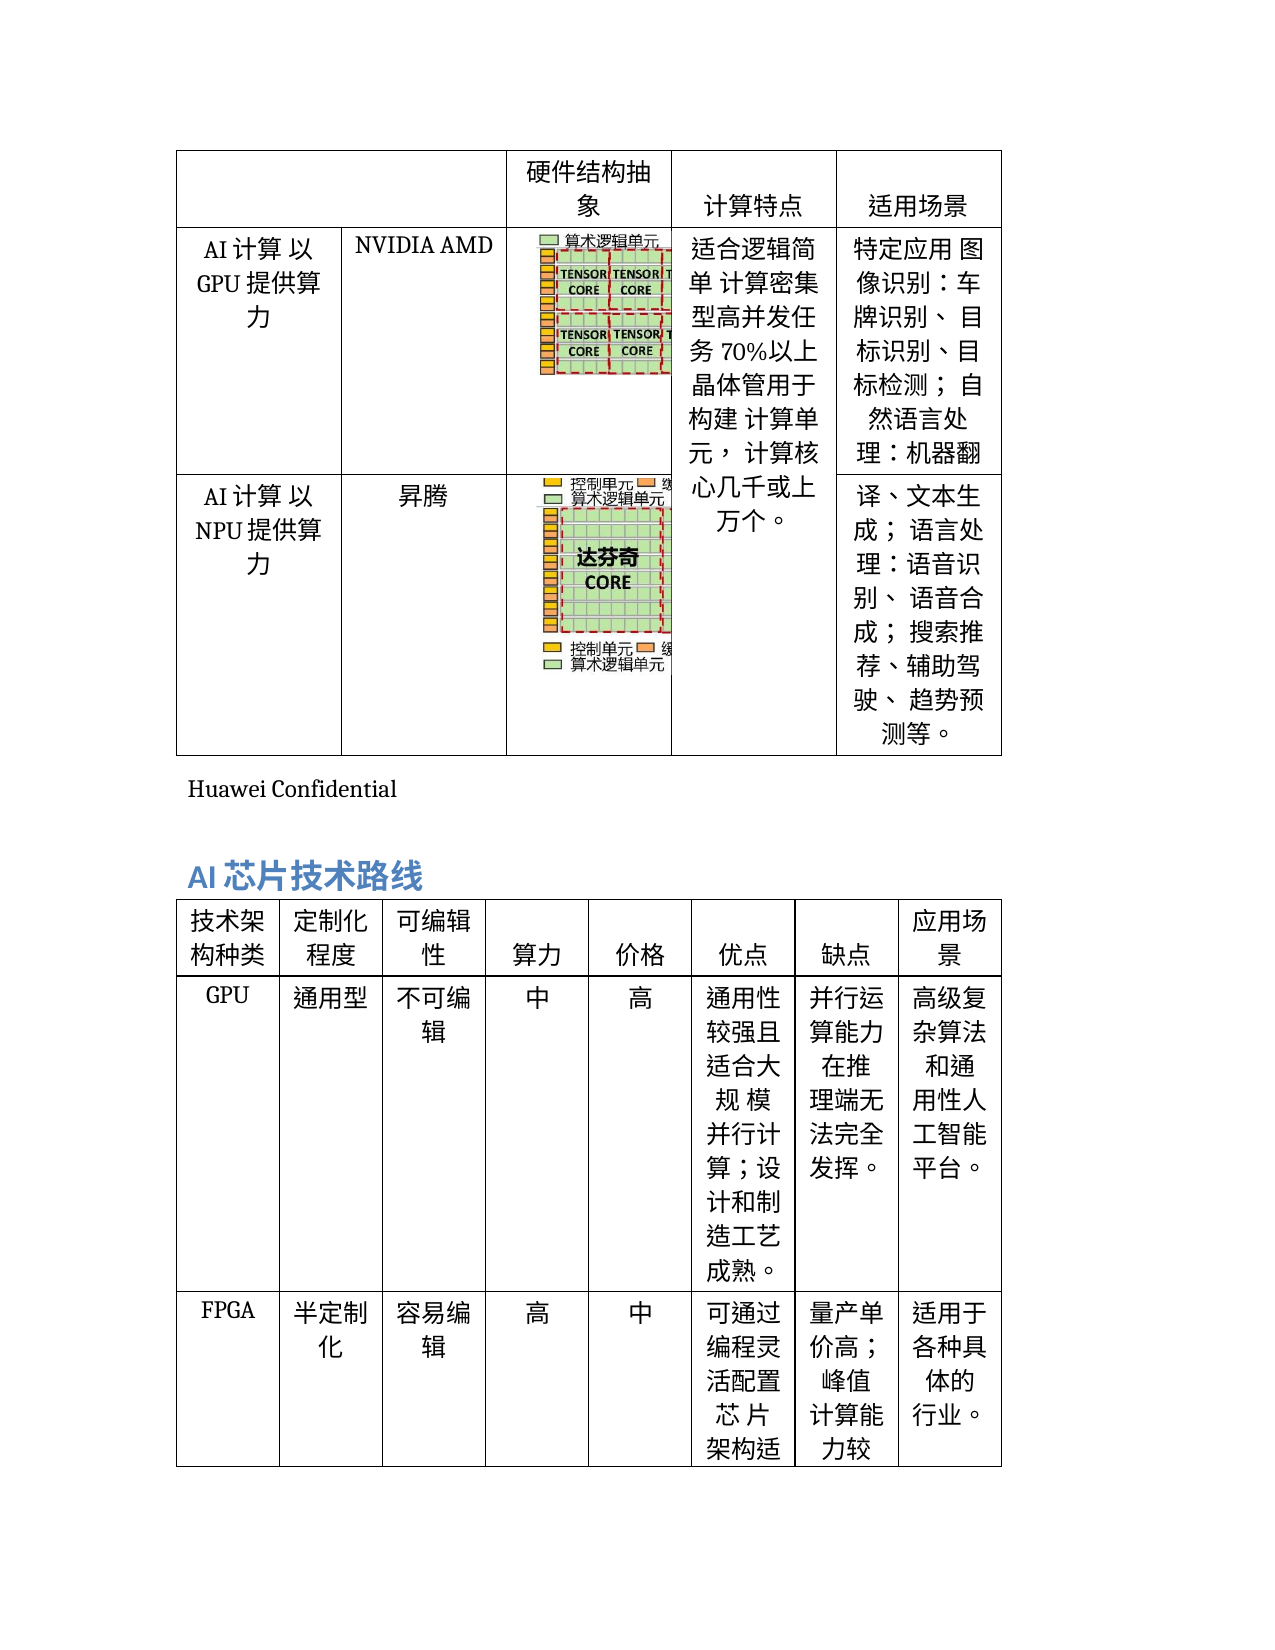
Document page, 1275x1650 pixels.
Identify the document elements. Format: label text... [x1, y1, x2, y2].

table_cell 高 [589, 977, 691, 1291]
table_cell 并行运算能力在推 理端无法完全发挥。 [796, 977, 898, 1291]
table_cell 容易编 辑 [383, 1292, 485, 1466]
table_cell 译、文本生成； 语言处理：语音识别、 语音合成； 搜索推荐、辅助驾驶、 趋势预测等。 [837, 475, 1001, 755]
table_cell 适用于各种具体的 行业。 [899, 1292, 1001, 1466]
table_cell NVIDIA AMD [342, 228, 506, 474]
table_cell 量产单价高；峰值 计算能力较低；硬 件编程困难。 [796, 1292, 898, 1466]
table_cell 不可编 辑 [383, 977, 485, 1291]
table_cell 适合逻辑简单 计算密集型高并发任务 70%以上晶体管用于构建 计算单元， 计算核心几千或上万个。 [672, 228, 836, 755]
table_cell FPGA [177, 1292, 279, 1466]
table_header 定制化 程度 [280, 900, 382, 975]
table_header 计算特点 [672, 151, 836, 227]
table_cell GPU [177, 977, 279, 1291]
table_header 缺点 [796, 900, 898, 975]
table_header 算力 [486, 900, 588, 975]
table_cell AI计算 以GPU提供算力 [177, 228, 341, 474]
table_header [177, 151, 506, 227]
subtitle AI芯片技术路线 [187, 853, 1087, 899]
table_header 优点 [692, 900, 794, 975]
table_header 硬件结构抽象 [507, 151, 671, 227]
text Huawei Confidential [187, 774, 1087, 803]
table_cell [507, 475, 671, 755]
table_cell AI计算 以NPU提供算力 [177, 475, 341, 755]
table_cell 半定制 化 [280, 1292, 382, 1466]
table_header 可编辑 性 [383, 900, 485, 975]
table_header 适用场景 [837, 151, 1001, 227]
table_header 技术架 构种类 [177, 900, 279, 975]
table_cell 高 [486, 1292, 588, 1466]
picture [536, 231, 672, 376]
picture [536, 478, 672, 675]
table_cell 中 [486, 977, 588, 1291]
table_header 价格 [589, 900, 691, 975]
table_cell 高级复杂算法和通 用性人工智能平台。 [899, 977, 1001, 1291]
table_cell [692, 1292, 794, 1466]
table_cell [507, 228, 671, 474]
table_cell 通用型 [280, 977, 382, 1291]
table_cell 昇腾 [342, 475, 506, 755]
table_cell 中 [589, 1292, 691, 1466]
table_cell 通用性较强且适合大规 模并行计算；设计和制 造工艺成熟。 [692, 977, 794, 1291]
table_cell 特定应用 图像识别：车牌识别、 目标识别、目标检测； 自然语言处理：机器翻 [837, 228, 1001, 474]
table_header 应用场景 [899, 900, 1001, 975]
